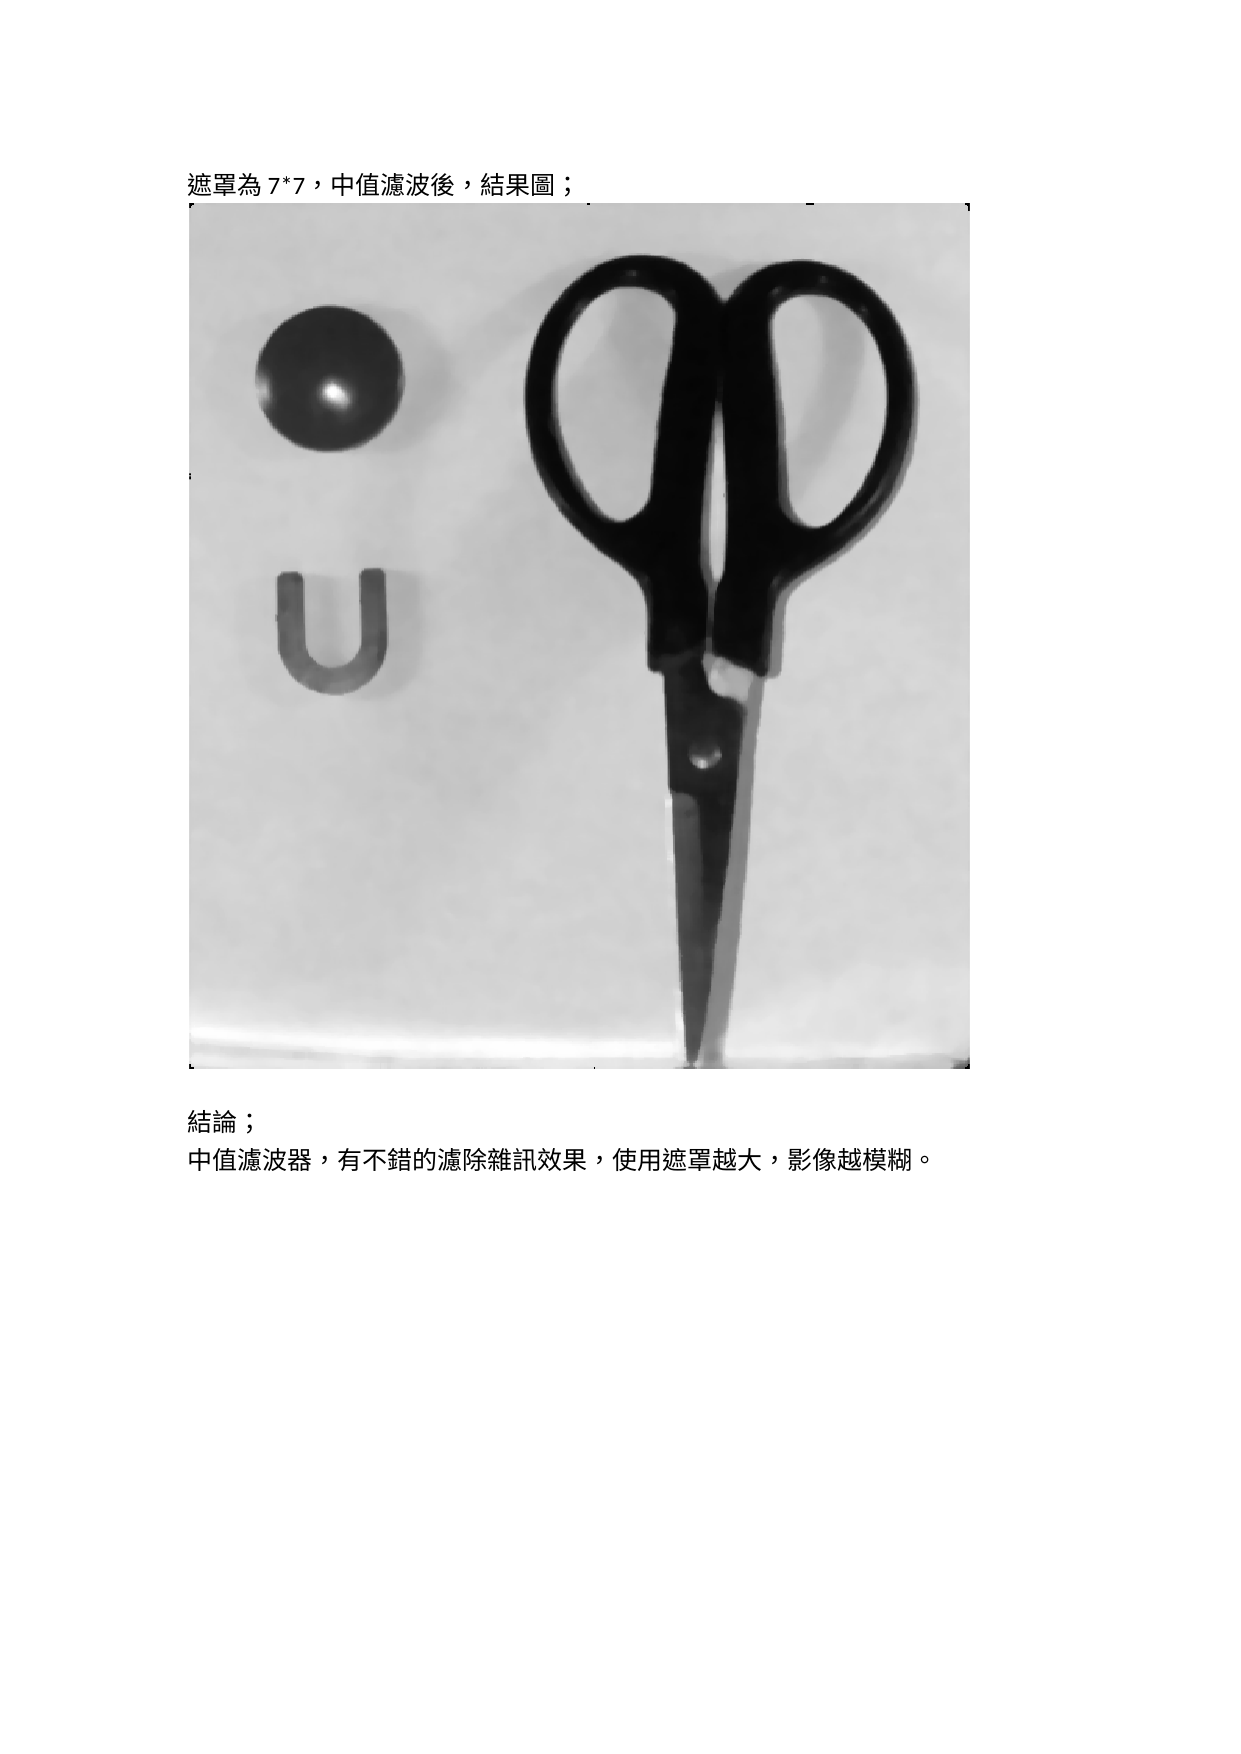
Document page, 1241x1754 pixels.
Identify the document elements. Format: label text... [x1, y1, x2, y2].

text 中值濾波器，有不錯的濾除雜訊效果，使用遮罩越大，影像越模糊。 [187, 1139, 1053, 1177]
text 結論； [187, 1102, 1053, 1139]
picture [187, 202, 972, 1071]
text 遮罩為7*7，中值濾波後，結果圖； [187, 164, 1053, 202]
